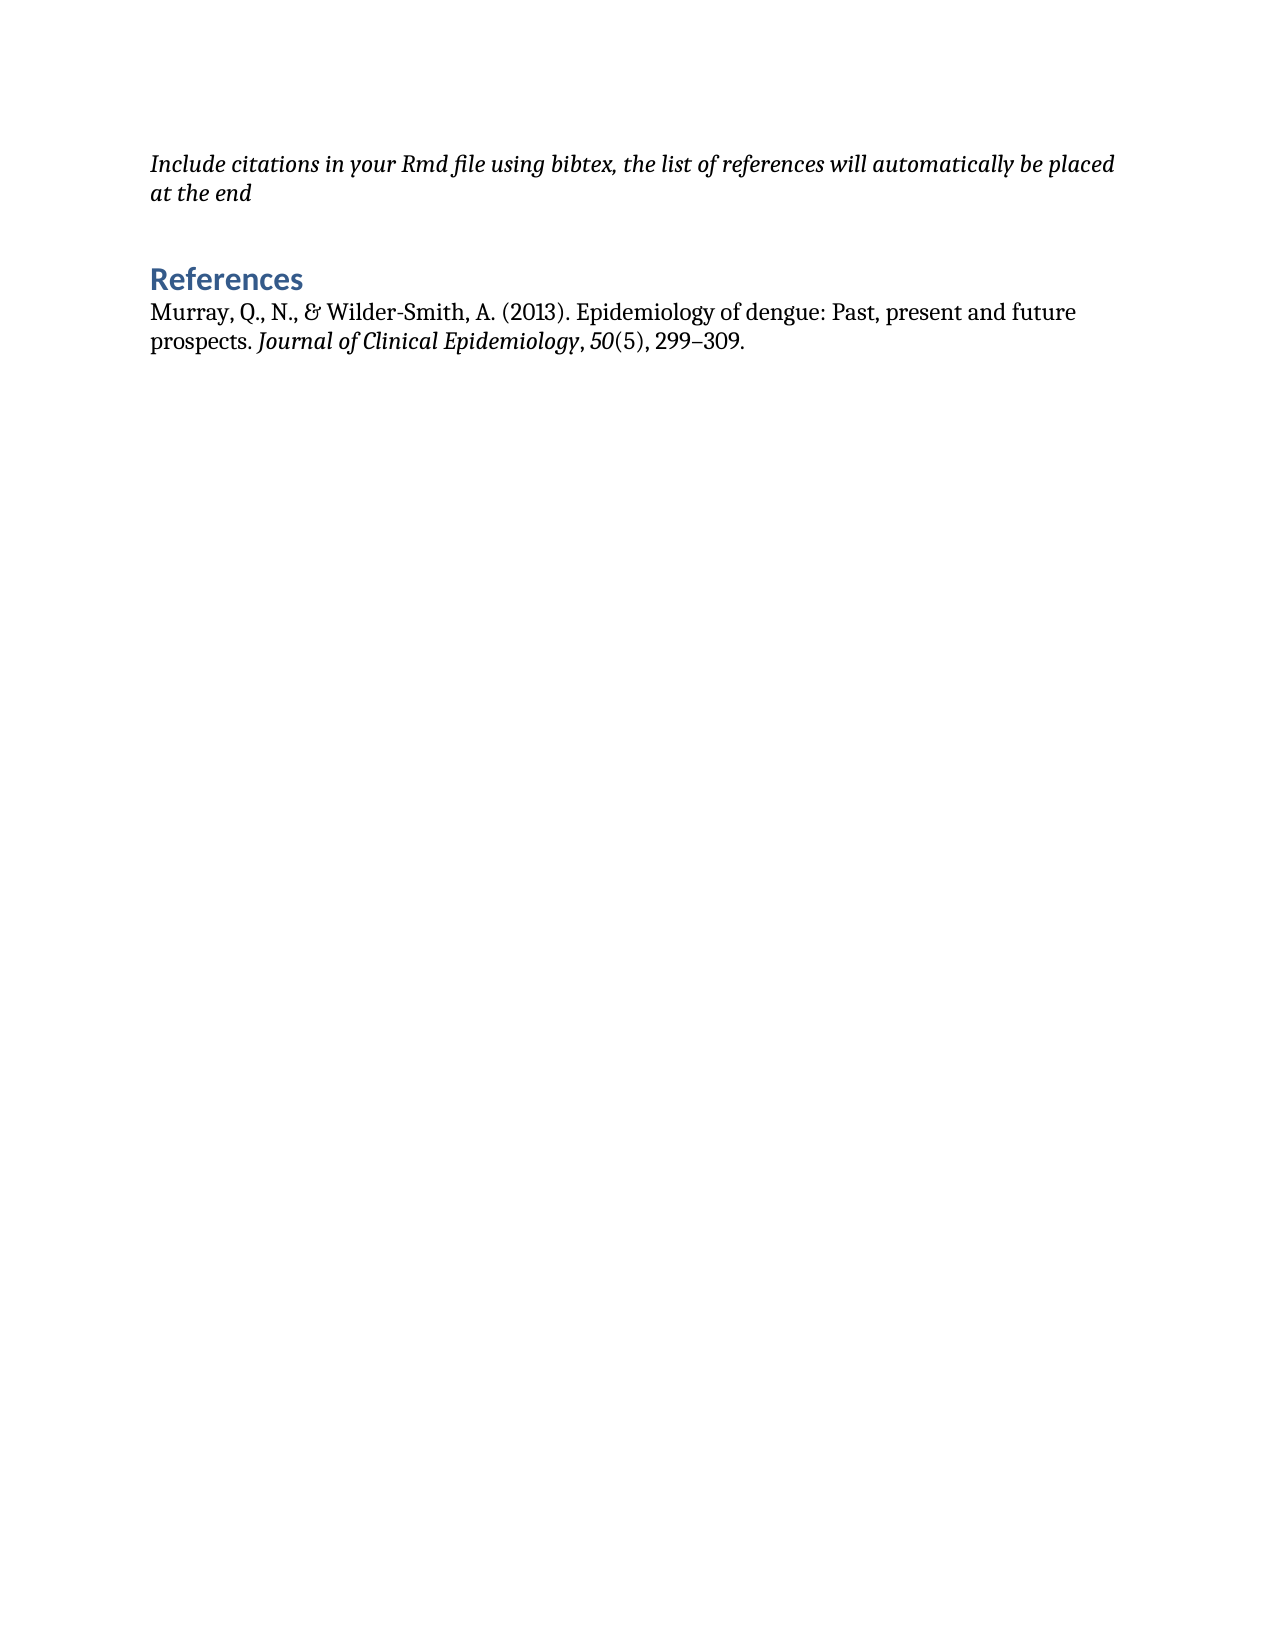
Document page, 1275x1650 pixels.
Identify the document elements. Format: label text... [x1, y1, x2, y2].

subtitle References [150, 257, 1125, 298]
text Murray, Q., N., & Wilder-Smith, A. (2013). Epidemiology of dengue: Past, present and future prospects. Journal of Clinical Epidemiology, 50(5), 299–309. [150, 298, 1125, 356]
text Include citations in your Rmd file using bibtex, the list of references will automatically be placed at the end [150, 150, 1125, 207]
